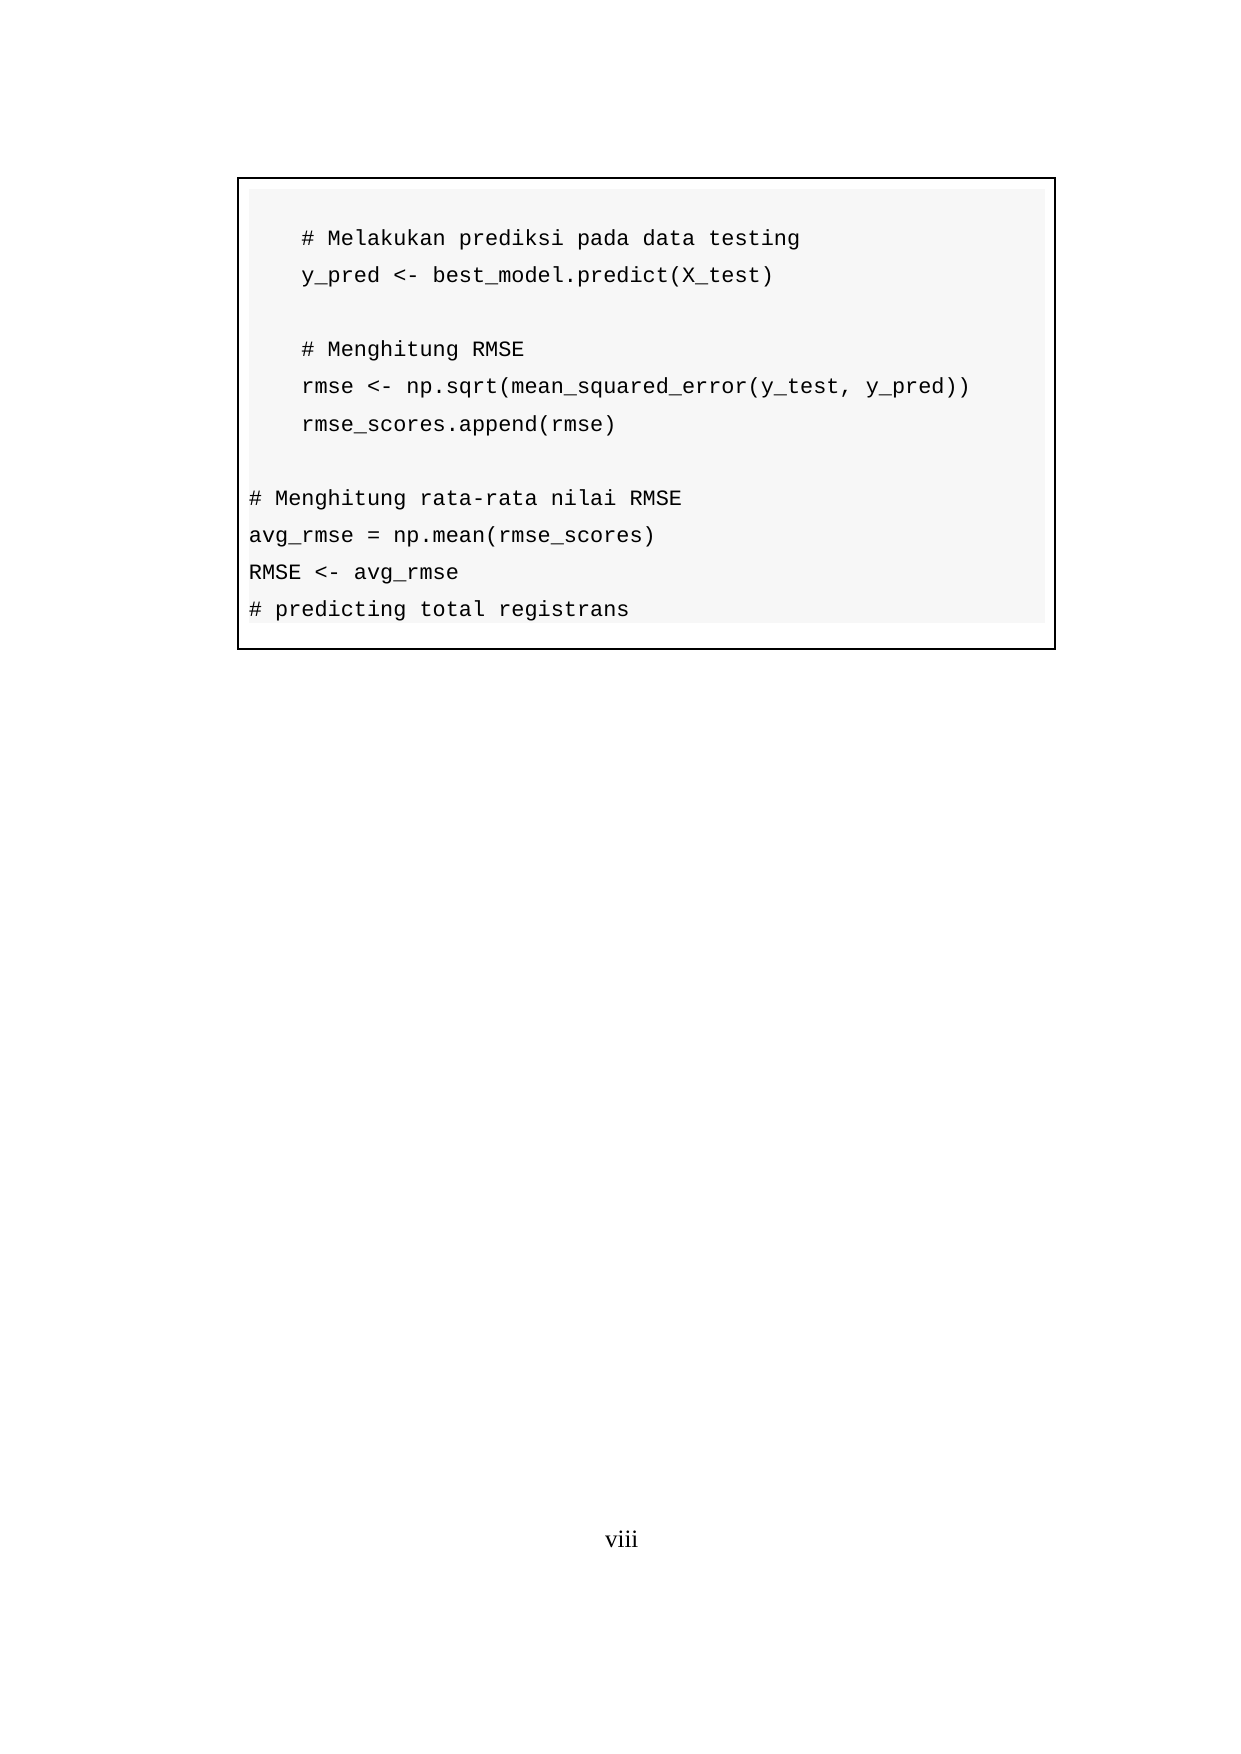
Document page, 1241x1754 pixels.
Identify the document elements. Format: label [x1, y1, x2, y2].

table_header [239, 179, 1054, 648]
